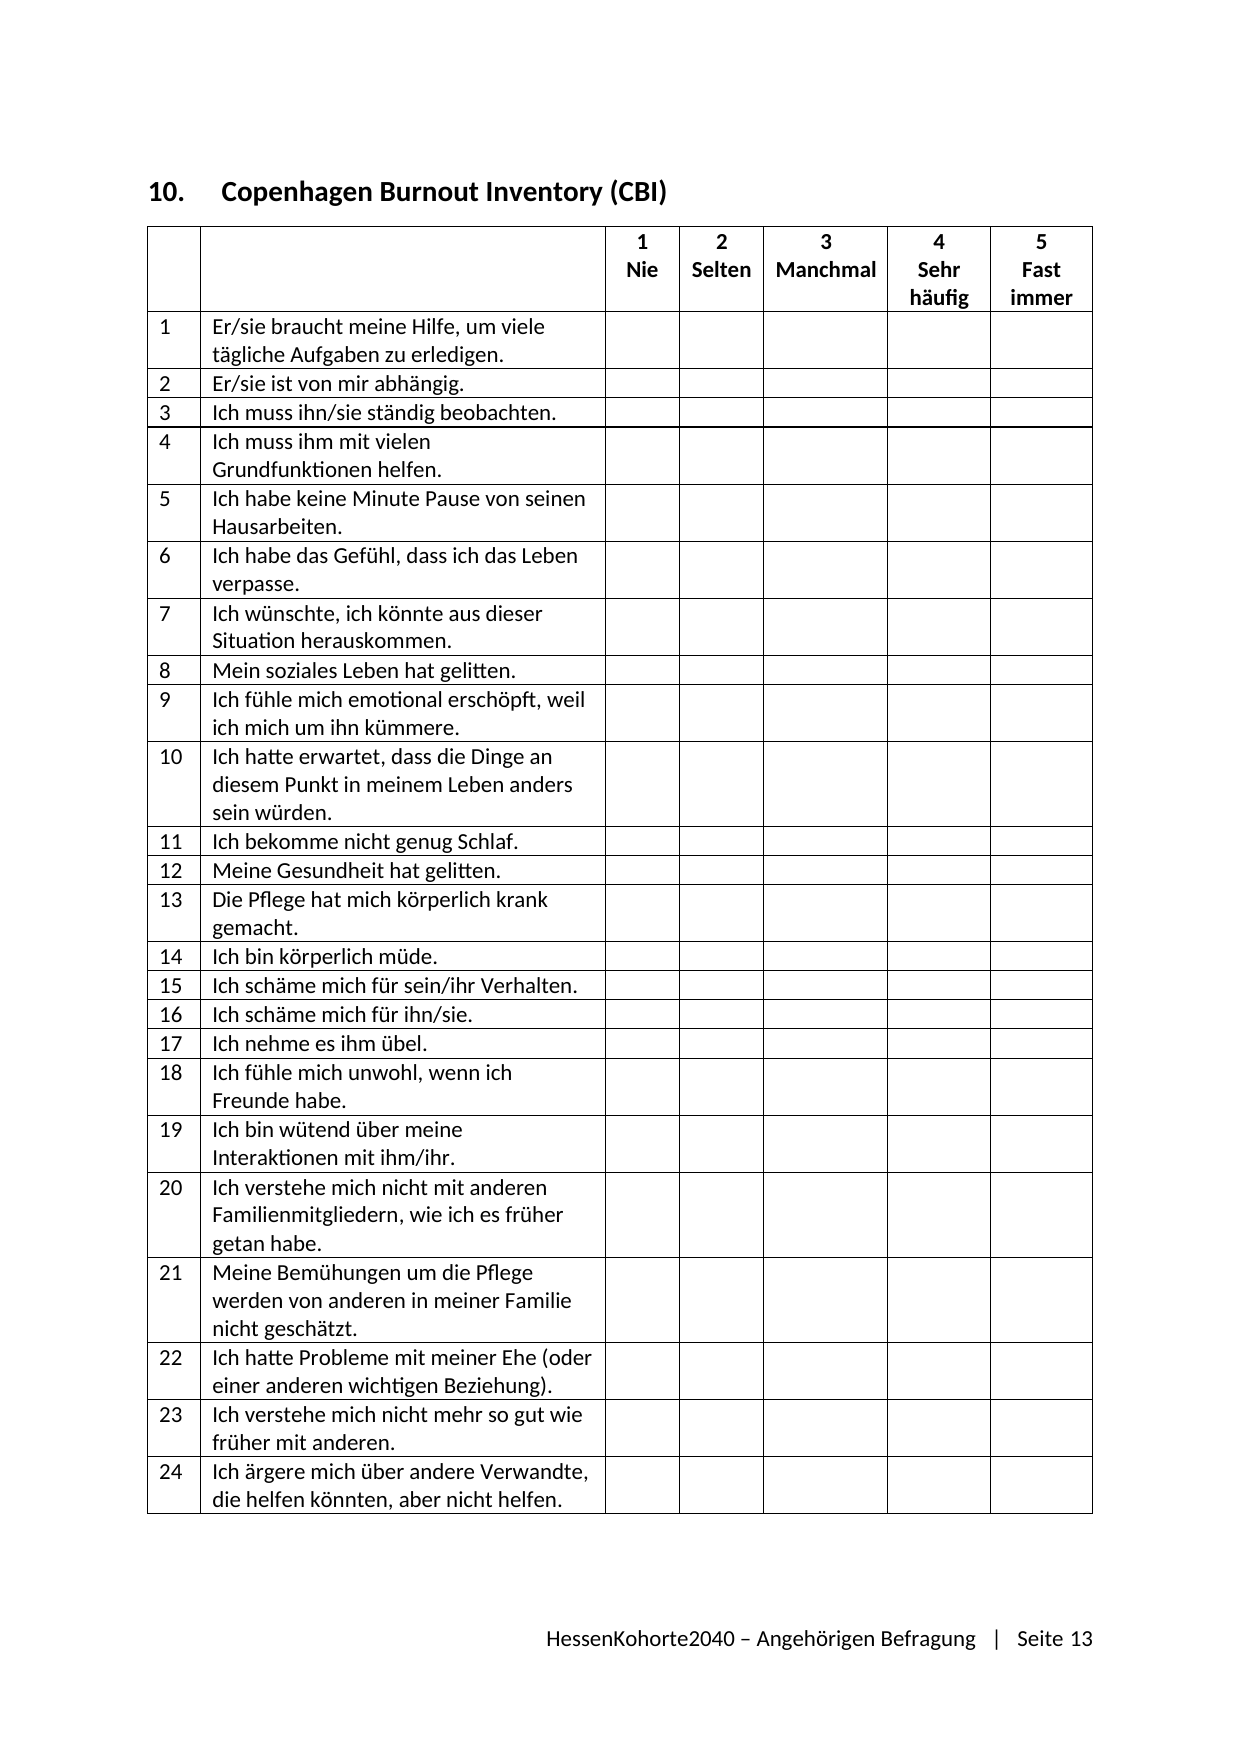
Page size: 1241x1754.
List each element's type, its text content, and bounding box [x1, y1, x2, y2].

table_cell [888, 398, 990, 426]
table_cell [680, 1000, 763, 1028]
table_cell [888, 971, 990, 999]
table_cell 23 [148, 1400, 200, 1456]
table_cell 6 [148, 542, 200, 598]
table_cell [606, 542, 679, 598]
table_cell [606, 312, 679, 368]
table_cell [888, 685, 990, 741]
table_cell 3 [148, 398, 200, 426]
table_cell [991, 1000, 1092, 1028]
table_cell [888, 1059, 990, 1114]
table_cell [991, 542, 1092, 598]
table_cell Mein soziales Leben hat gelitten. [201, 656, 605, 684]
table_cell 4 [148, 428, 200, 483]
table_cell [680, 1400, 763, 1456]
table_header [148, 227, 200, 311]
table_cell [991, 1173, 1092, 1257]
table_cell Er/sie braucht meine Hilfe, um viele tägliche Aufgaben zu erledigen. [201, 312, 605, 368]
table_cell [991, 827, 1092, 855]
table_cell 10 [148, 742, 200, 826]
table_cell [680, 827, 763, 855]
table_cell [991, 1258, 1092, 1342]
table_cell [764, 1173, 887, 1257]
table_cell [764, 369, 887, 397]
table_cell [606, 1173, 679, 1257]
table_cell [680, 1343, 763, 1399]
table_cell [991, 369, 1092, 397]
table_cell 1 [148, 312, 200, 368]
table_cell [888, 542, 990, 598]
table_cell [888, 656, 990, 684]
table_cell [991, 971, 1092, 999]
table_cell [764, 1059, 887, 1114]
table_cell Ich bekomme nicht genug Schlaf. [201, 827, 605, 855]
table_cell [680, 656, 763, 684]
table_header 5 Fast immer [991, 227, 1092, 311]
table_cell 21 [148, 1258, 200, 1342]
table_cell [606, 599, 679, 655]
table_cell [888, 485, 990, 541]
table_cell 24 [148, 1457, 200, 1513]
table_cell [606, 1116, 679, 1172]
table_cell [991, 485, 1092, 541]
table_header 4 Sehr häufig [888, 227, 990, 311]
table_cell [764, 856, 887, 884]
table_header [201, 227, 605, 311]
table_cell [991, 1457, 1092, 1513]
table_cell 9 [148, 685, 200, 741]
table_cell [888, 1457, 990, 1513]
table_cell [991, 1343, 1092, 1399]
table_cell [991, 599, 1092, 655]
table_cell [606, 656, 679, 684]
table_cell [991, 1059, 1092, 1114]
table_cell [888, 428, 990, 483]
table_cell [680, 942, 763, 970]
table_cell Ich fühle mich unwohl, wenn ich Freunde habe. [201, 1059, 605, 1114]
table_cell [680, 312, 763, 368]
table_cell [606, 398, 679, 426]
table_cell [680, 742, 763, 826]
table_cell [888, 1029, 990, 1057]
table_cell [991, 856, 1092, 884]
table_cell [764, 1258, 887, 1342]
table_cell [680, 398, 763, 426]
table_cell [991, 428, 1092, 483]
table_cell [606, 685, 679, 741]
table_cell [764, 656, 887, 684]
table_cell [888, 369, 990, 397]
table_cell 2 [148, 369, 200, 397]
table_cell [606, 1000, 679, 1028]
table_cell [606, 742, 679, 826]
table_cell 12 [148, 856, 200, 884]
table_cell [606, 369, 679, 397]
table_cell [606, 1457, 679, 1513]
table_cell [764, 1343, 887, 1399]
table_cell [764, 827, 887, 855]
table_cell Ich schäme mich für sein/ihr Verhalten. [201, 971, 605, 999]
table_cell [764, 1029, 887, 1057]
table_cell 5 [148, 485, 200, 541]
table_cell Ich bin wütend über meine Interaktionen mit ihm/ihr. [201, 1116, 605, 1172]
table_cell [991, 1400, 1092, 1456]
table_cell [991, 942, 1092, 970]
table_cell [680, 1059, 763, 1114]
table_cell Ich verstehe mich nicht mehr so gut wie früher mit anderen. [201, 1400, 605, 1456]
table_cell 14 [148, 942, 200, 970]
table_cell 16 [148, 1000, 200, 1028]
table_cell [680, 428, 763, 483]
table_cell [764, 885, 887, 941]
table_cell [764, 398, 887, 426]
table_cell Er/sie ist von mir abhängig. [201, 369, 605, 397]
table_cell [888, 885, 990, 941]
table_cell [888, 312, 990, 368]
table_cell Ich nehme es ihm übel. [201, 1029, 605, 1057]
table_cell [764, 312, 887, 368]
table_cell [606, 885, 679, 941]
table_cell [888, 942, 990, 970]
table_cell [606, 971, 679, 999]
table_cell Ich habe das Gefühl, dass ich das Leben verpasse. [201, 542, 605, 598]
table_cell [680, 856, 763, 884]
table_cell Ich bin körperlich müde. [201, 942, 605, 970]
table_cell [680, 369, 763, 397]
table_cell 8 [148, 656, 200, 684]
table_cell [764, 1400, 887, 1456]
table_cell [991, 685, 1092, 741]
table_cell [991, 1029, 1092, 1057]
table_cell [764, 1457, 887, 1513]
table_cell Meine Bemühungen um die Pflege werden von anderen in meiner Familie nicht geschätzt. [201, 1258, 605, 1342]
table_cell 17 [148, 1029, 200, 1057]
table_cell [680, 1258, 763, 1342]
table_cell [680, 885, 763, 941]
table_cell [680, 542, 763, 598]
table_cell [888, 1116, 990, 1172]
table_cell [991, 885, 1092, 941]
table_cell [888, 599, 990, 655]
table_cell Ich fühle mich emotional erschöpft, weil ich mich um ihn kümmere. [201, 685, 605, 741]
table_cell [764, 742, 887, 826]
table_cell [606, 827, 679, 855]
table_cell [606, 1400, 679, 1456]
table_cell 22 [148, 1343, 200, 1399]
table_cell 13 [148, 885, 200, 941]
table_cell [680, 1029, 763, 1057]
table_header 1 Nie [606, 227, 679, 311]
table_cell [991, 398, 1092, 426]
table_cell [606, 1029, 679, 1057]
table_cell Meine Gesundheit hat gelitten. [201, 856, 605, 884]
table_cell [764, 942, 887, 970]
table_cell [680, 685, 763, 741]
table_cell 18 [148, 1059, 200, 1114]
table_cell [888, 827, 990, 855]
table_cell [764, 485, 887, 541]
table_cell 19 [148, 1116, 200, 1172]
table_cell [606, 485, 679, 541]
table_cell [606, 856, 679, 884]
table_header 3 Manchmal [764, 227, 887, 311]
table_cell [764, 1000, 887, 1028]
table_cell [888, 856, 990, 884]
table_cell [888, 1343, 990, 1399]
table_cell [764, 599, 887, 655]
table_cell [606, 1258, 679, 1342]
table_cell [888, 1258, 990, 1342]
table_cell [680, 599, 763, 655]
table_cell [764, 542, 887, 598]
table_cell [888, 1400, 990, 1456]
table_cell Ich hatte Probleme mit meiner Ehe (oder einer anderen wichtigen Beziehung). [201, 1343, 605, 1399]
table_cell [606, 942, 679, 970]
table_cell [764, 428, 887, 483]
table_cell [991, 742, 1092, 826]
table_cell [764, 685, 887, 741]
table_cell 7 [148, 599, 200, 655]
subtitle Copenhagen Burnout Inventory (CBI) [148, 173, 1093, 208]
table_cell [888, 1000, 990, 1028]
table_header 2 Selten [680, 227, 763, 311]
table_cell [888, 1173, 990, 1257]
table_cell [680, 971, 763, 999]
table_cell 15 [148, 971, 200, 999]
table_cell [991, 656, 1092, 684]
table_cell [606, 428, 679, 483]
table_cell Ich wünschte, ich könnte aus dieser Situation herauskommen. [201, 599, 605, 655]
table_cell [764, 971, 887, 999]
table_cell Ich verstehe mich nicht mit anderen Familienmitgliedern, wie ich es früher getan habe. [201, 1173, 605, 1257]
table_cell [991, 312, 1092, 368]
table_cell [991, 1116, 1092, 1172]
table_cell [606, 1059, 679, 1114]
table_cell Ich ärgere mich über andere Verwandte, die helfen könnten, aber nicht helfen. [201, 1457, 605, 1513]
table_cell [680, 1173, 763, 1257]
table_cell [680, 1457, 763, 1513]
table_cell Ich hatte erwartet, dass die Dinge an diesem Punkt in meinem Leben anders sein würden. [201, 742, 605, 826]
table_cell 20 [148, 1173, 200, 1257]
table_cell [680, 1116, 763, 1172]
table_cell 11 [148, 827, 200, 855]
table_cell [888, 742, 990, 826]
table_cell Ich schäme mich für ihn/sie. [201, 1000, 605, 1028]
table_cell [680, 485, 763, 541]
table_cell Ich muss ihn/sie ständig beobachten. [201, 398, 605, 426]
table_cell Die Pflege hat mich körperlich krank gemacht. [201, 885, 605, 941]
table_cell [606, 1343, 679, 1399]
table_cell Ich muss ihm mit vielen Grundfunktionen helfen. [201, 428, 605, 483]
table_cell Ich habe keine Minute Pause von seinen Hausarbeiten. [201, 485, 605, 541]
table_cell [764, 1116, 887, 1172]
